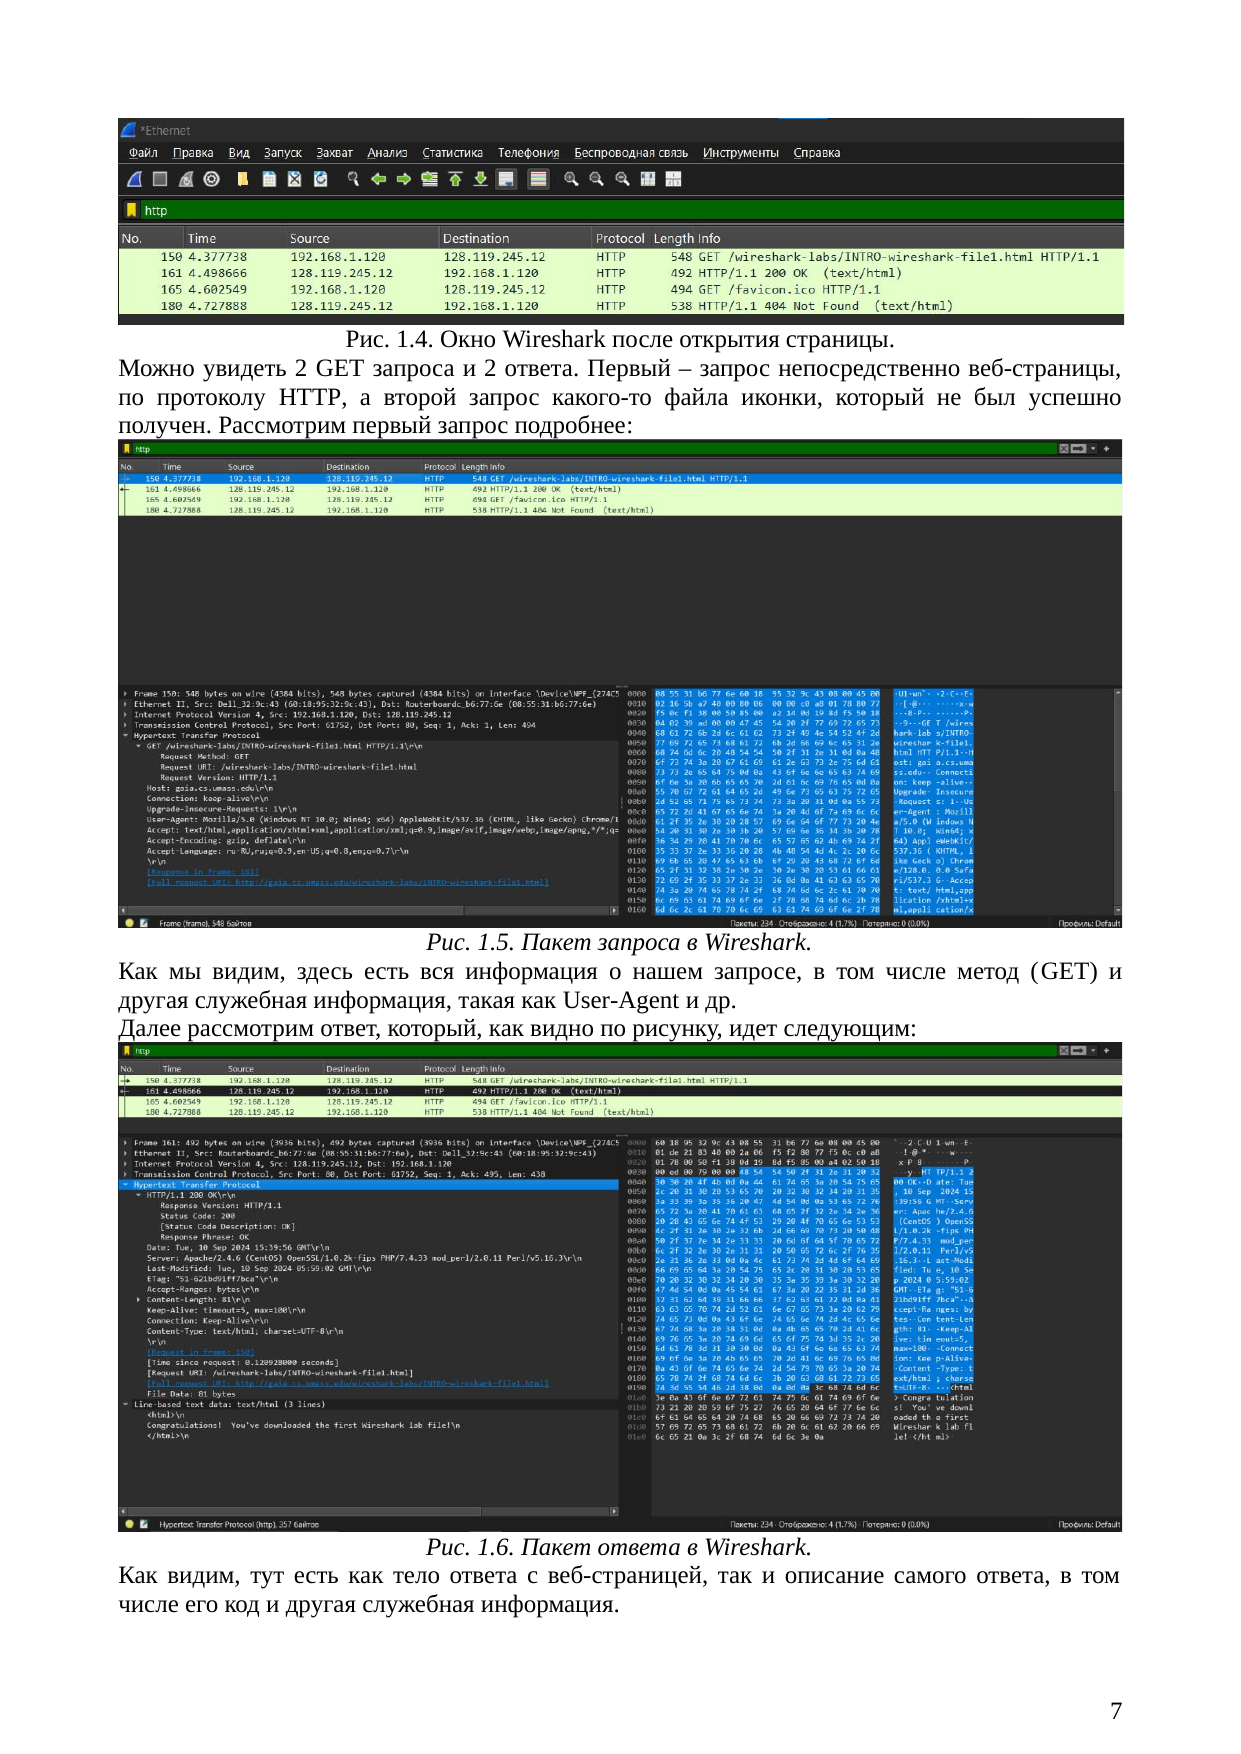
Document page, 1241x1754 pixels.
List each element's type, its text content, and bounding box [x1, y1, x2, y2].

text Рис. 1.4. Окно Wireshark после открытия страницы. [118, 325, 1122, 353]
text Можно увидеть 2 GET запроса и 2 ответа. Первый – запрос непосредственно веб-страницы, по протоколу HTTP, а второй запрос какого-то файла иконки, который не был успешно получен. Рассмотрим первый запрос подробнее: [118, 353, 1122, 439]
text Рис. 1.6. Пакет ответа в Wireshark. [118, 1532, 1122, 1560]
text Как видим, тут есть как тело ответа с веб-страницей, так и описание самого ответа, в том числе его код и другая служебная информация. [118, 1560, 1122, 1618]
picture [118, 439, 1123, 928]
text Как мы видим, здесь есть вся информация о нашем запросе, в том числе метод (GET) и другая служебная информация, такая как User-Agent и др. [118, 956, 1122, 1013]
text Рис. 1.5. Пакет запроса в Wireshark. [118, 928, 1122, 956]
text Далее рассмотрим ответ, который, как видно по рисунку, идет следующим: [118, 1013, 1122, 1042]
picture [118, 118, 1125, 325]
picture [118, 1042, 1123, 1532]
